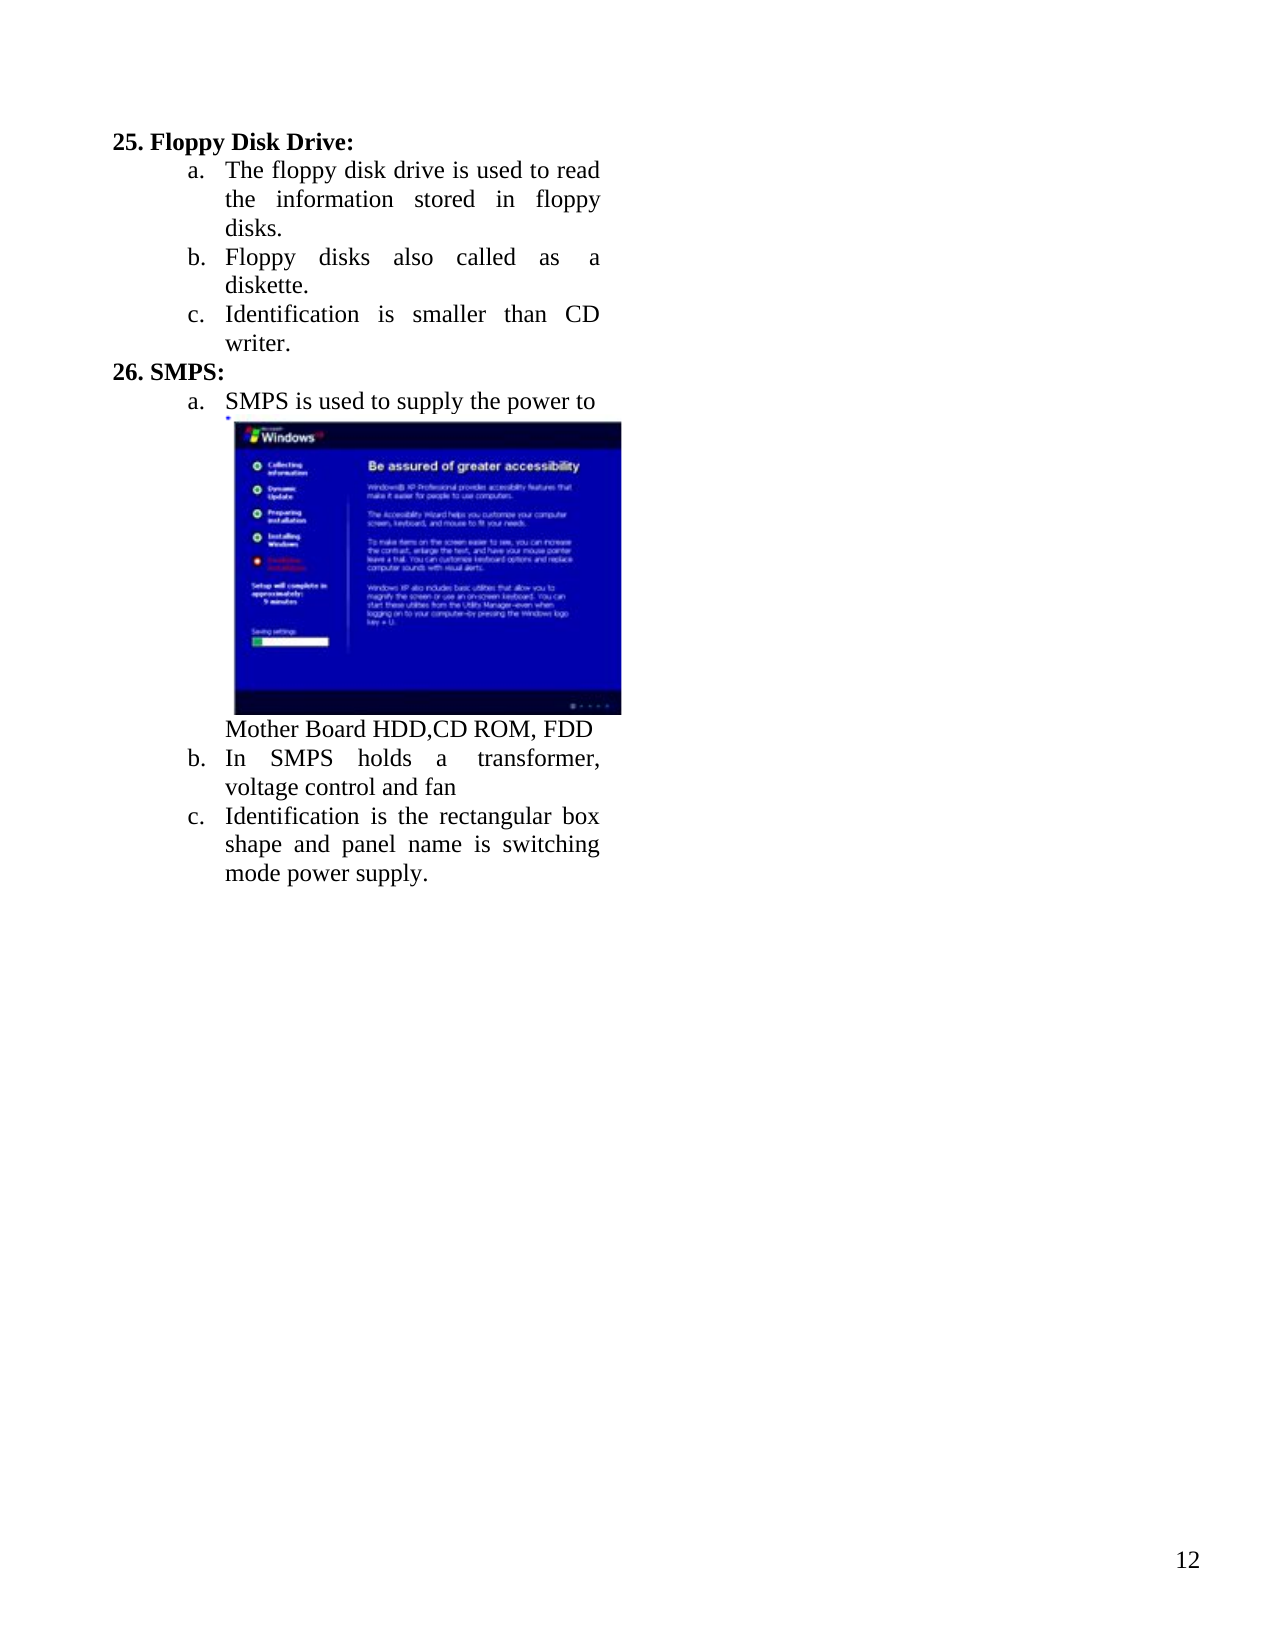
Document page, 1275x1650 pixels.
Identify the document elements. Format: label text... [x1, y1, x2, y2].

list Identification is smaller than CD writer. [187, 299, 600, 357]
subtitle Floppy Disk Drive: [112, 127, 1212, 156]
list In SMPS holds a transformer, voltage control and fan [187, 743, 600, 801]
subtitle SMPS: [112, 357, 1212, 386]
picture [225, 414, 622, 715]
list Floppy disks also called as a diskette. [187, 242, 600, 299]
list The floppy disk drive is used to read the information stored in floppy disks. [187, 156, 601, 242]
list Identification is the rectangular box shape and panel name is switching mode power supply. [187, 801, 600, 887]
